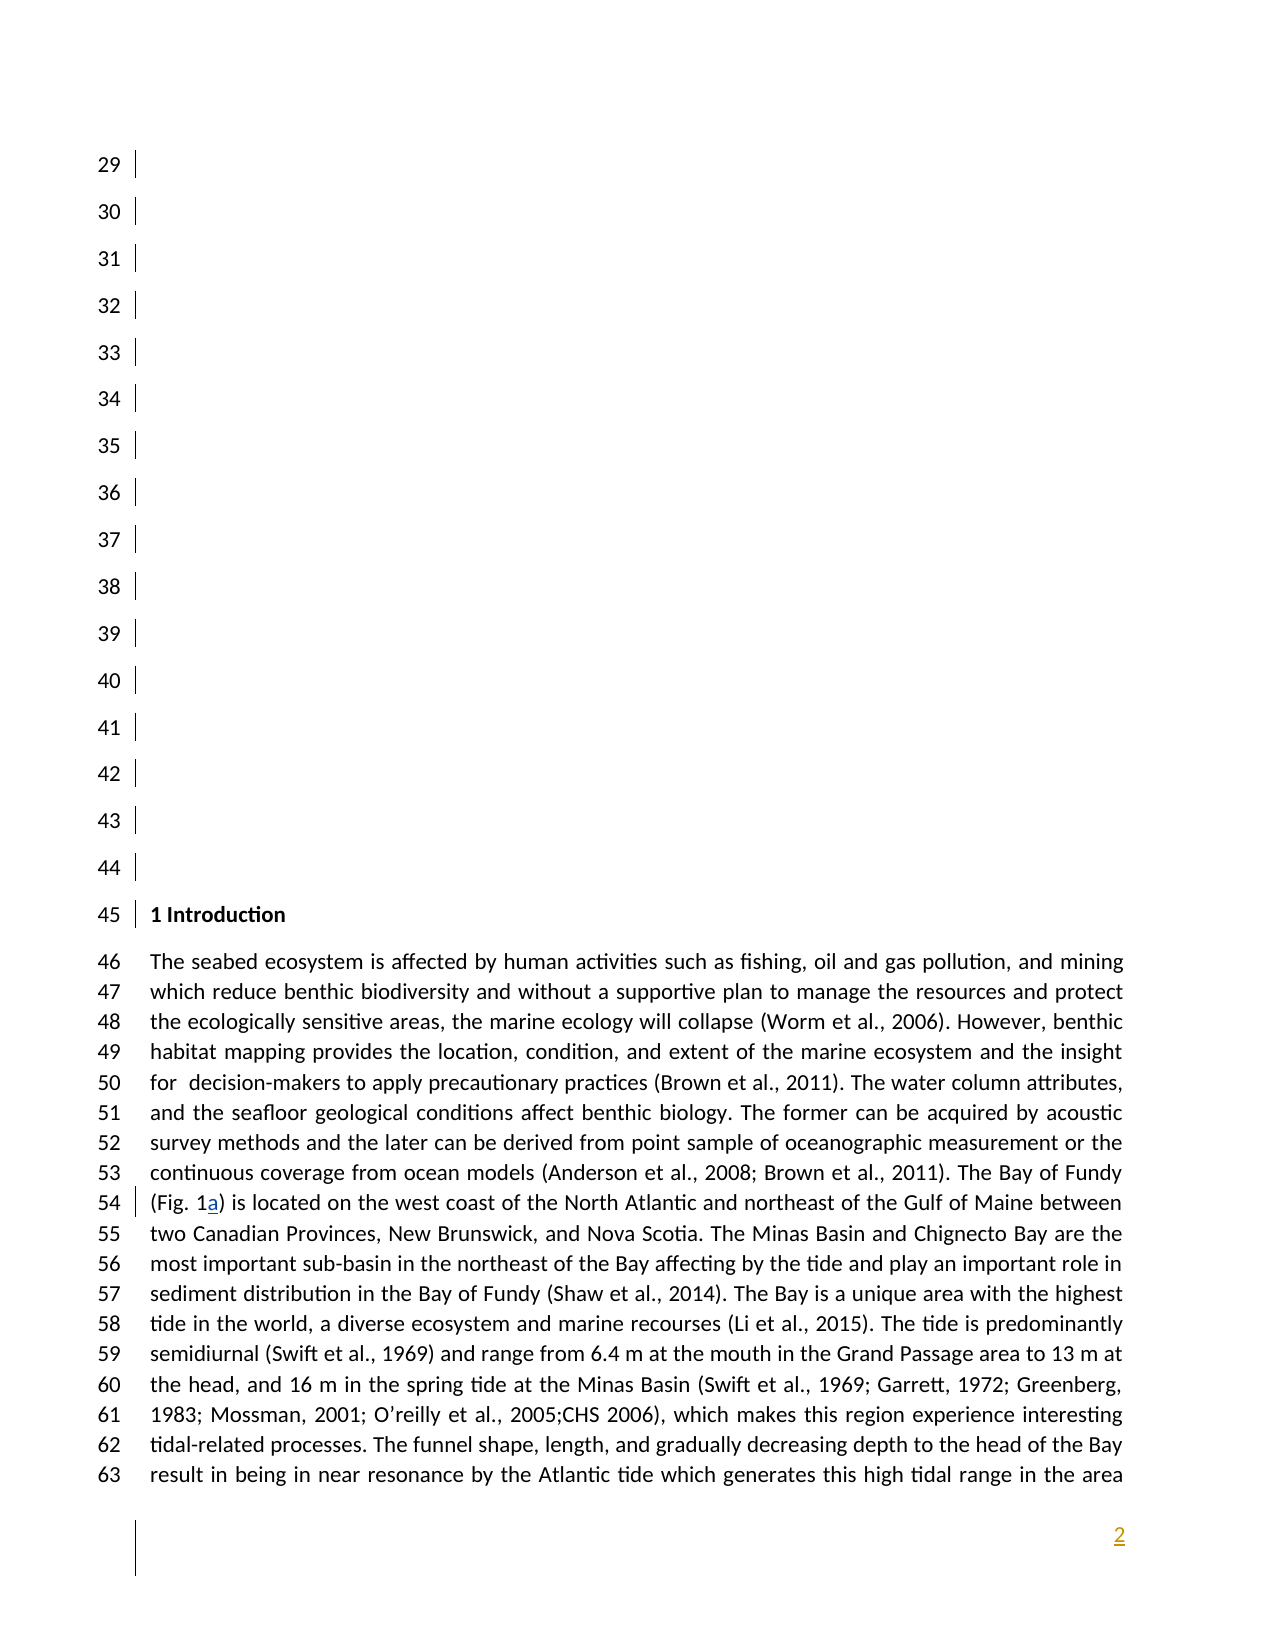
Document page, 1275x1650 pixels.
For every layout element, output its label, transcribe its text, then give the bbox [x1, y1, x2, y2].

text 1 Introduction [150, 900, 1125, 928]
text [150, 947, 1125, 1488]
